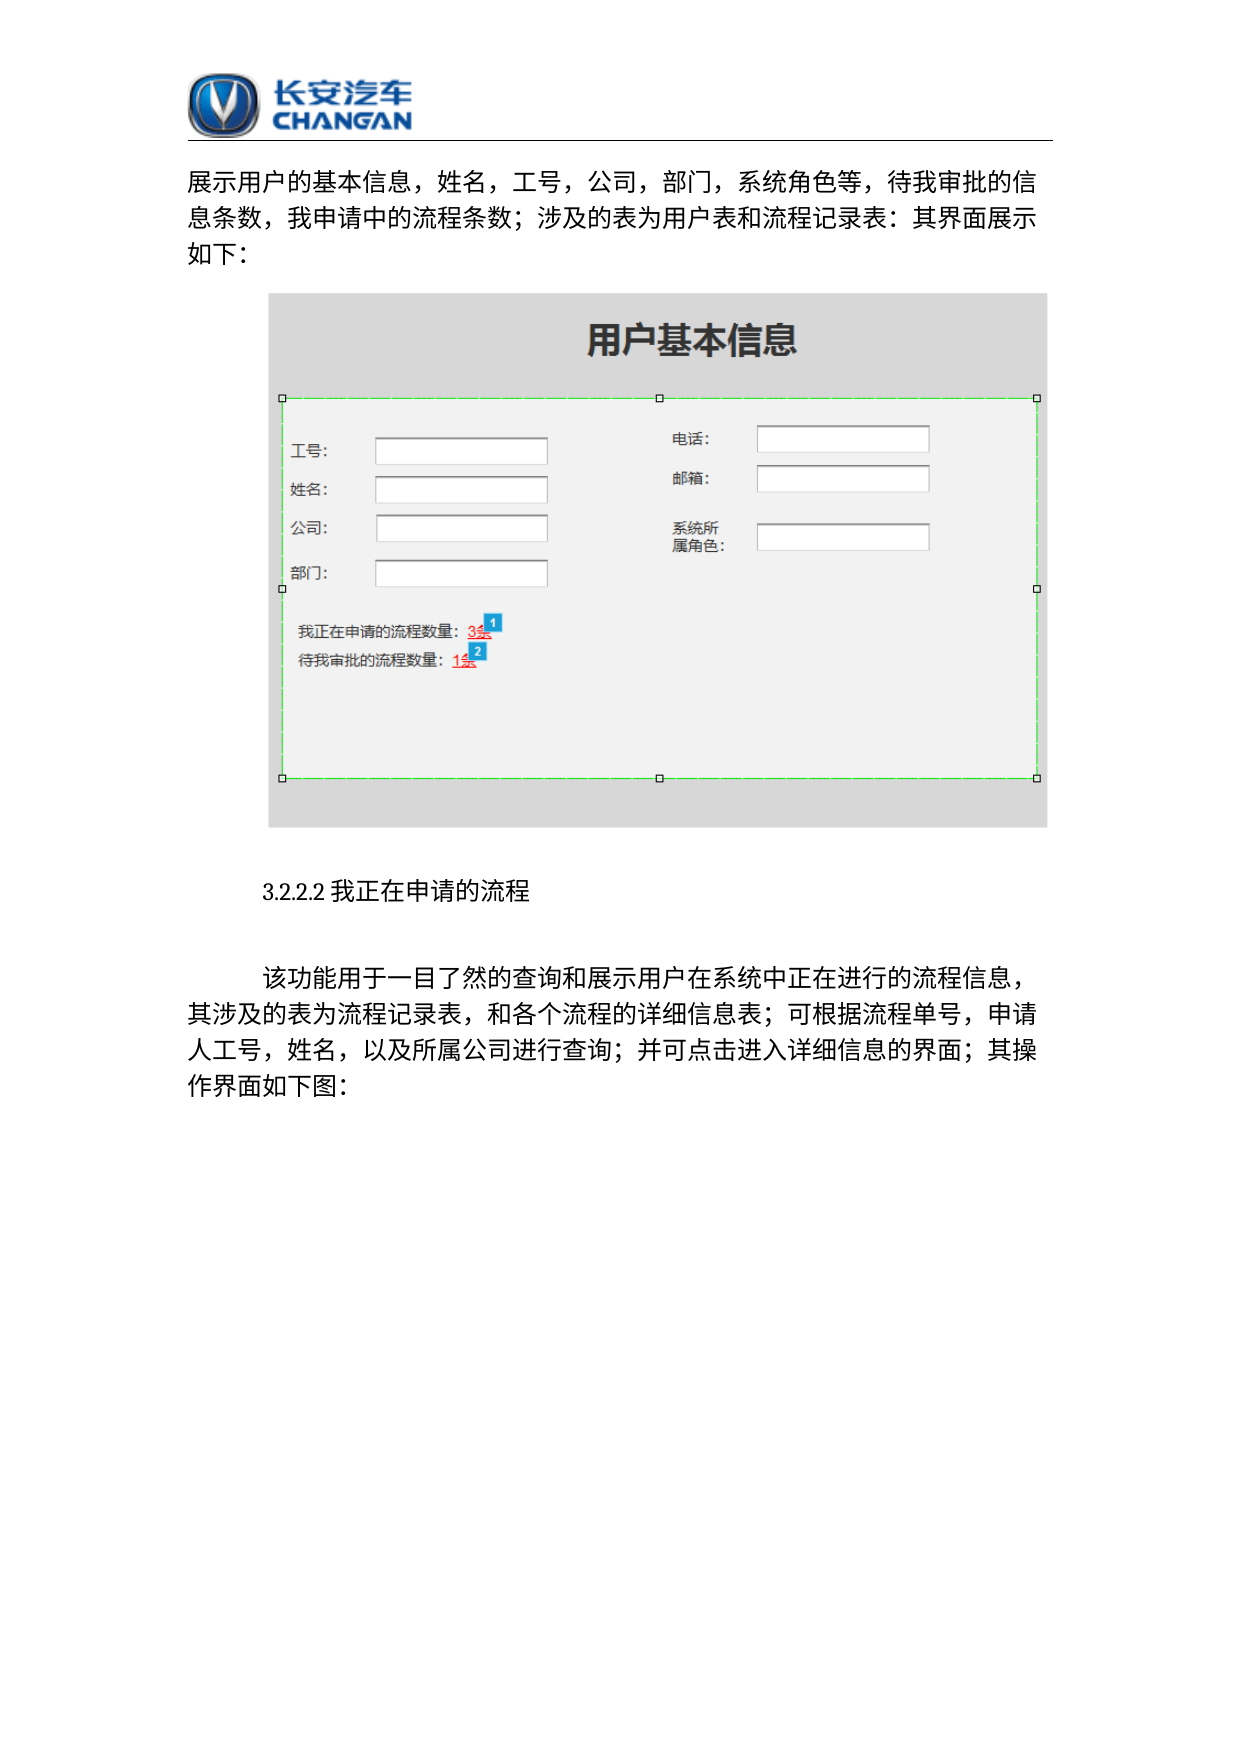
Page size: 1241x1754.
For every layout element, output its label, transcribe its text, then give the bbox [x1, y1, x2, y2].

text 该功能用于一目了然的查询和展示用户在系统中正在进行的流程信息，其涉及的表为流程记录表，和各个流程的详细信息表；可根据流程单号，申请人工号，姓名，以及所属公司进行查询；并可点击进入详细信息的界面；其操作界面如下图： [187, 958, 1053, 1103]
picture [262, 291, 1065, 843]
text 展示用户的基本信息，姓名，工号，公司，部门，系统角色等，待我审批的信息条数，我申请中的流程条数；涉及的表为用户表和流程记录表：其界面展示如下： [187, 162, 1053, 271]
subtitle 3.2.2.2我正在申请的流程 [187, 871, 1053, 908]
picture [187, 73, 432, 138]
